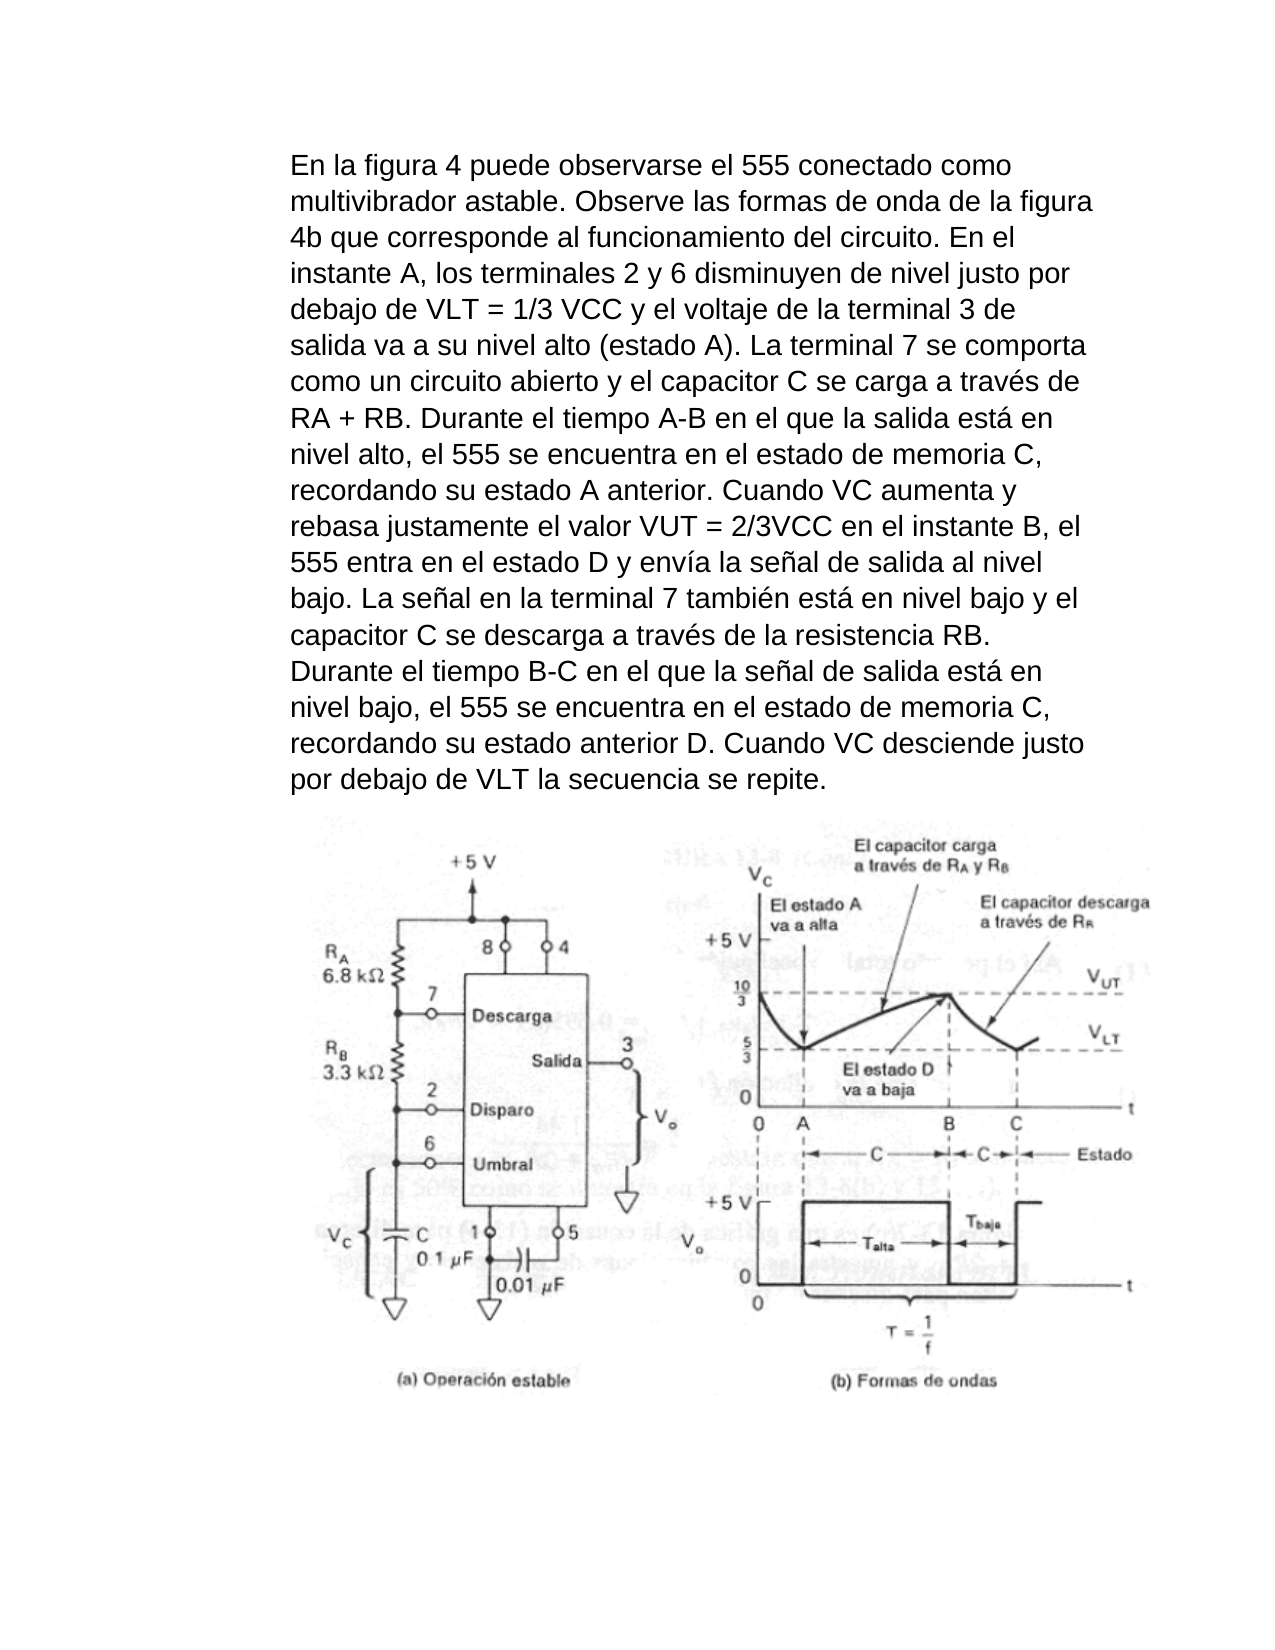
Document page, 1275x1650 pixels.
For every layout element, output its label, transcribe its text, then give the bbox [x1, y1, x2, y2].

picture [289, 815, 1182, 1498]
text En la figura 4 puede observarse el 555 conectado como multivibrador astable. Observe las formas de onda de la figura 4b que corresponde al funcionamiento del circuito. En el instante A, los terminales 2 y 6 disminuyen de nivel justo por debajo de VLT = 1/3 VCC y el voltaje de la terminal 3 de salida va a su nivel alto (estado A). La terminal 7 se comporta como un circuito abierto y el capacitor C se carga a través de RA + RB. Durante el tiempo A-B en el que la salida está en nivel alto, el 555 se encuentra en el estado de memoria C, recordando su estado A anterior. Cuando VC aumenta y rebasa justamente el valor VUT = 2/3VCC en el instante B, el 555 entra en el estado D y envía la señal de salida al nivel bajo. La señal en la terminal 7 también está en nivel bajo y el capacitor C se descarga a través de la resistencia RB. Durante el tiempo B-C en el que la señal de salida está en nivel bajo, el 555 se encuentra en el estado de memoria C, recordando su estado anterior D. Cuando VC desciende justo por debajo de VLT la secuencia se repite. [290, 148, 1098, 796]
